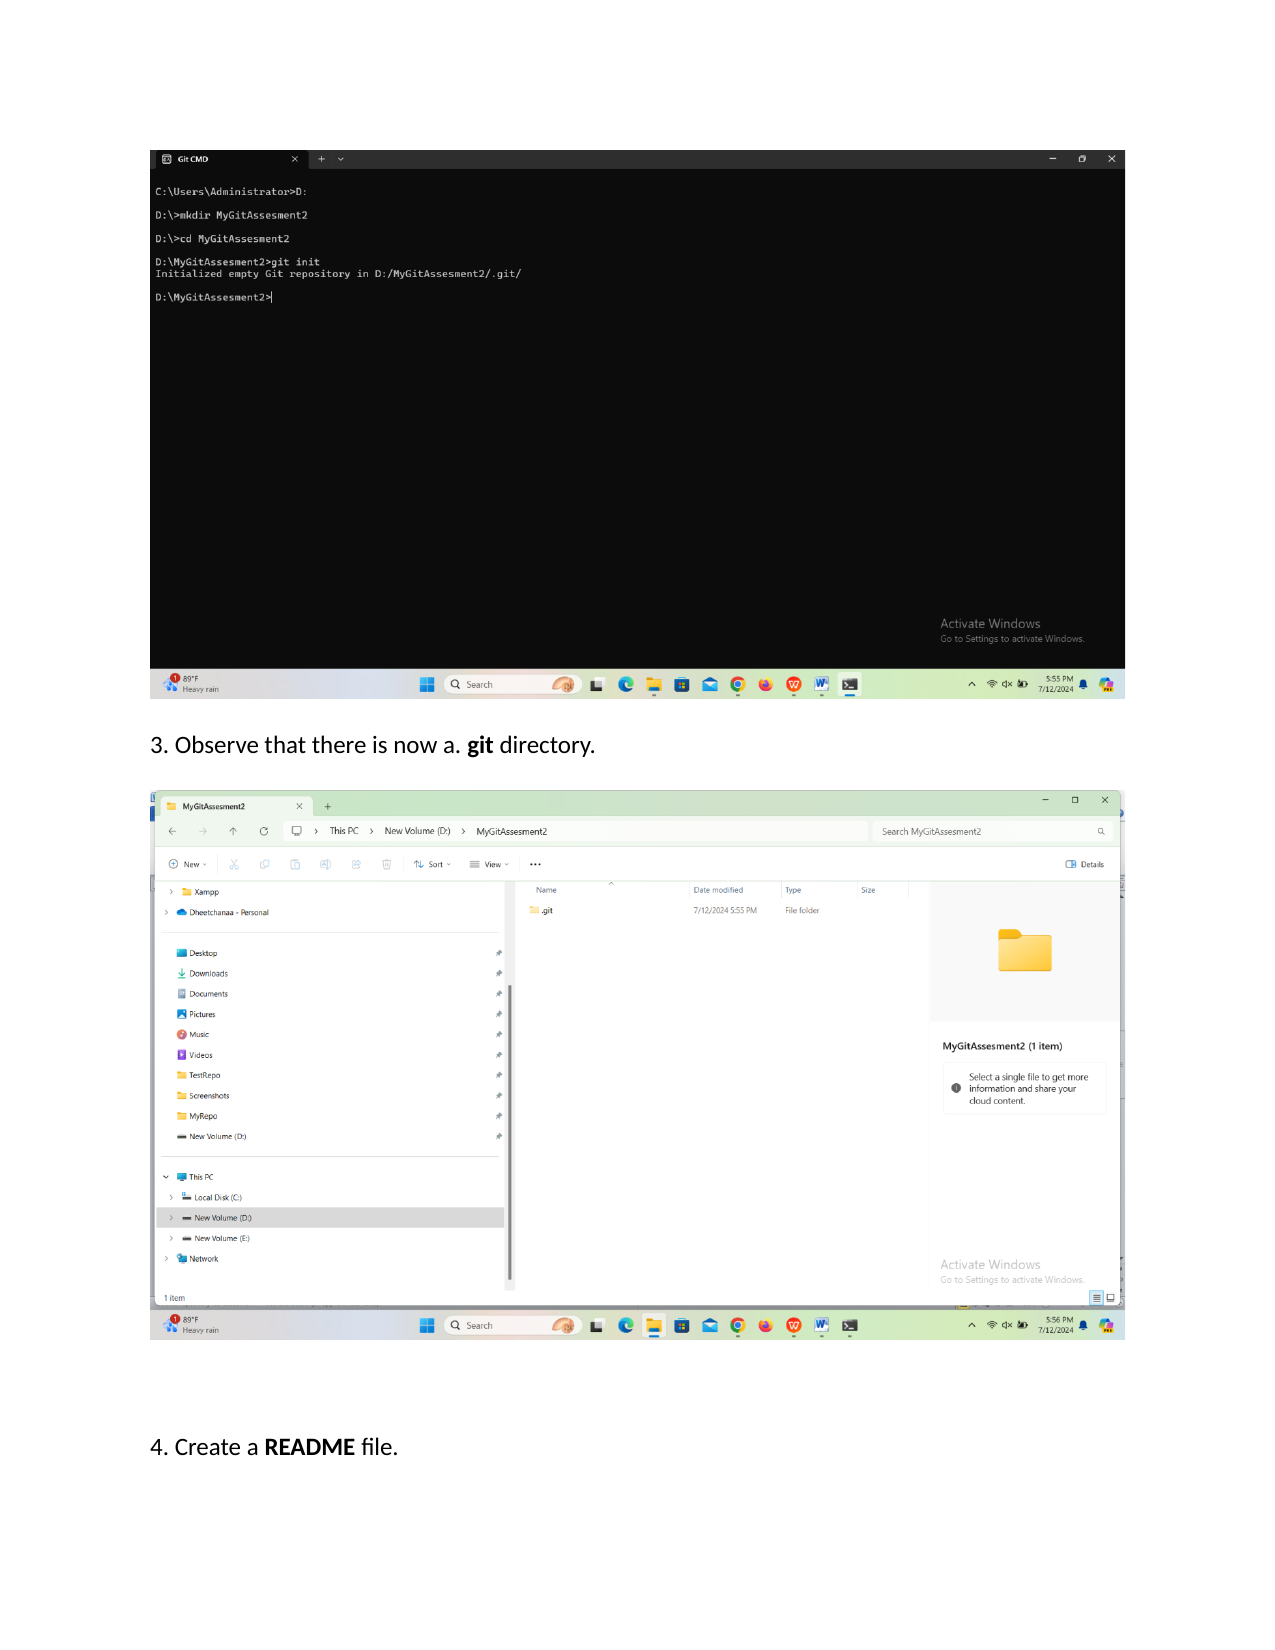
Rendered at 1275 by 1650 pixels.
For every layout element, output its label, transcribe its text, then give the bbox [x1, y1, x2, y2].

text 4. Create a README file. [150, 1431, 1125, 1462]
picture [150, 150, 1125, 699]
text 3. Observe that there is now a. git directory. [150, 729, 1125, 760]
picture [150, 790, 1125, 1340]
